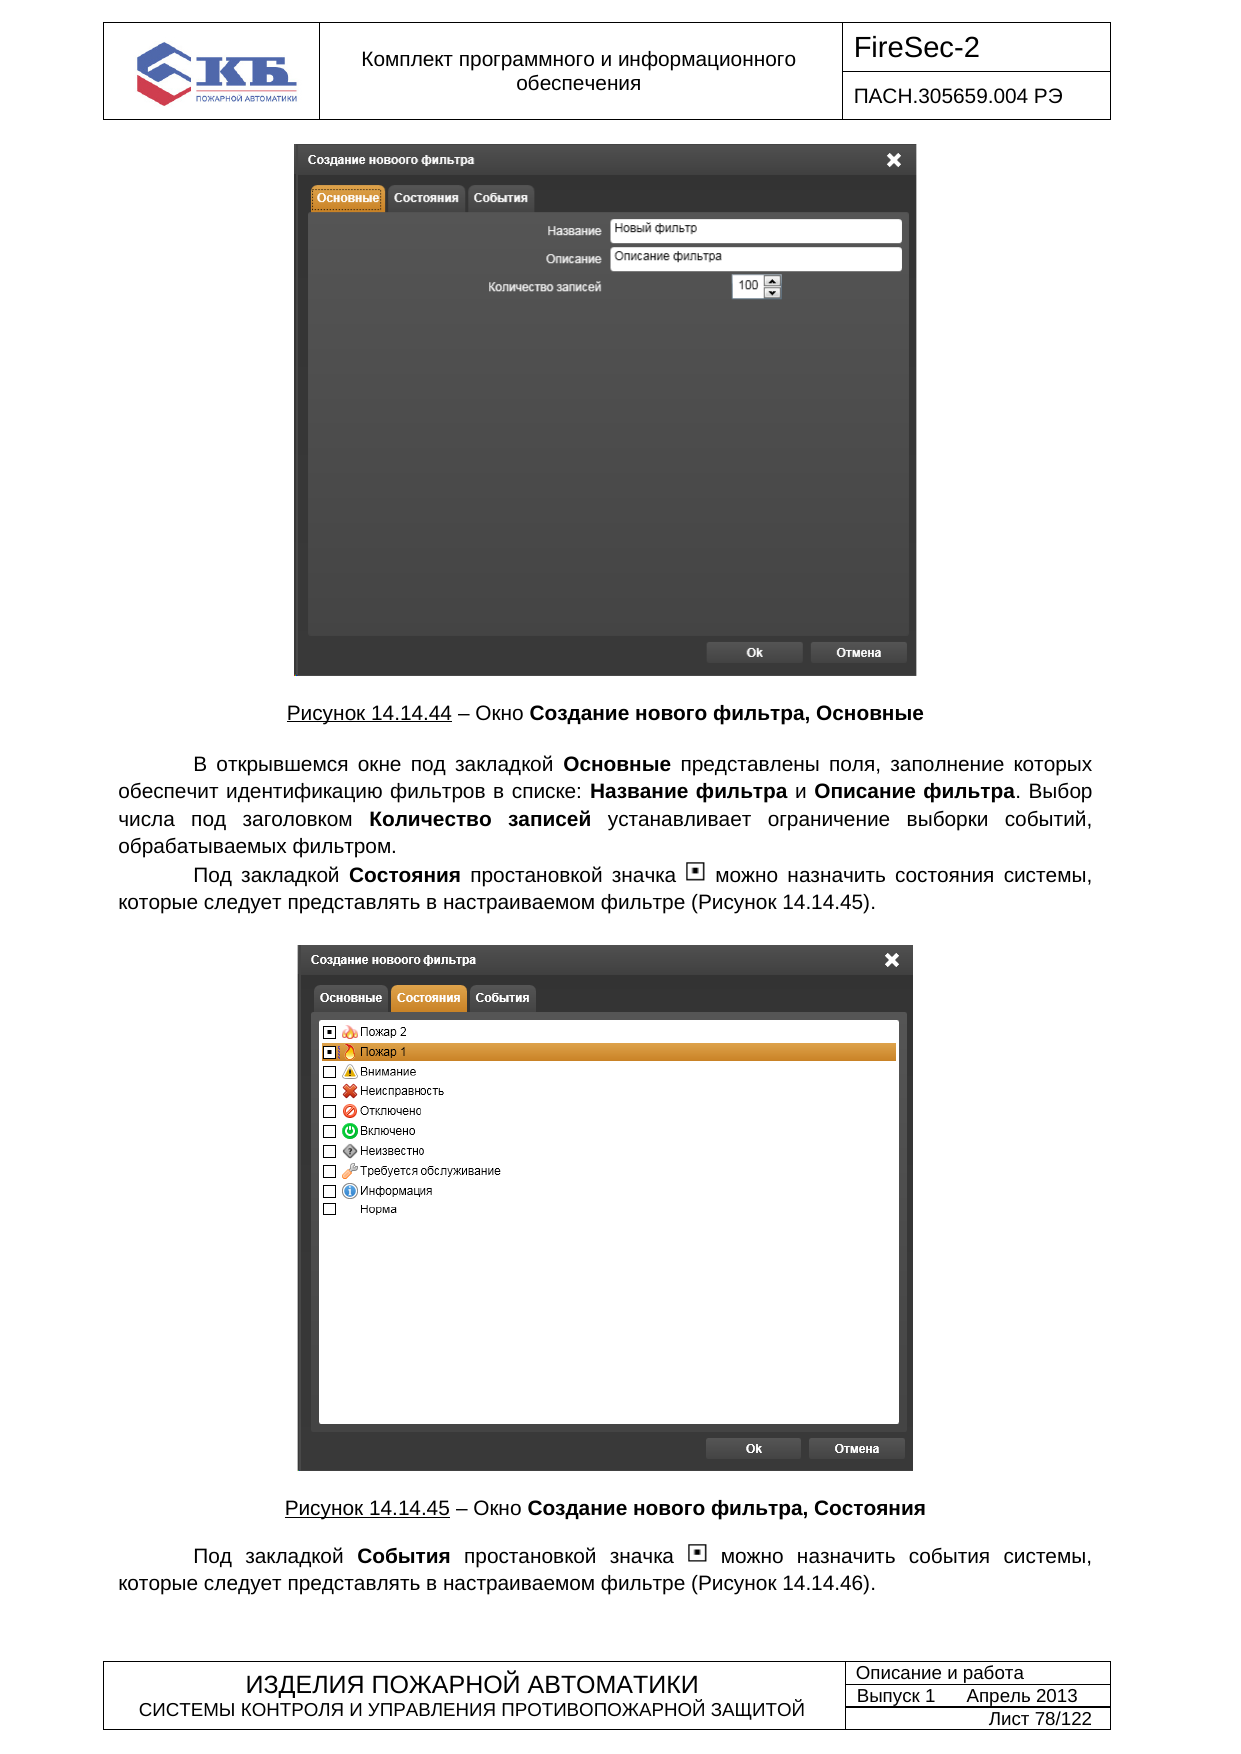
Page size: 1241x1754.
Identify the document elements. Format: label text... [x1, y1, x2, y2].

picture [297, 945, 913, 1471]
picture [687, 1543, 708, 1563]
text Рисунок 14.14.44 – Окно Создание нового фильтра, Основные [118, 700, 1092, 724]
picture [685, 861, 706, 882]
text Рисунок 14.14.45 – Окно Создание нового фильтра, Состояния [118, 1496, 1092, 1519]
list Под закладкой Состояния простановкой значка можно назначить состояния системы, которые следует представлять в настраиваемом фильтре (Рисунок 14.14.45). [118, 862, 1092, 914]
picture [133, 34, 310, 115]
list В открывшемся окне под закладкой Основные представлены поля, заполнение которых обеспечит идентификацию фильтров в списке: Название фильтра и Описание фильтра. Выбор числа под заголовком Количество записей устанавливает ограничение выборки событий, обрабатываемых фильтром. [118, 752, 1092, 858]
picture [294, 144, 917, 676]
list Под закладкой События простановкой значка можно назначить события системы, которые следует представлять в настраиваемом фильтре (Рисунок 14.14.46). [118, 1543, 1092, 1595]
